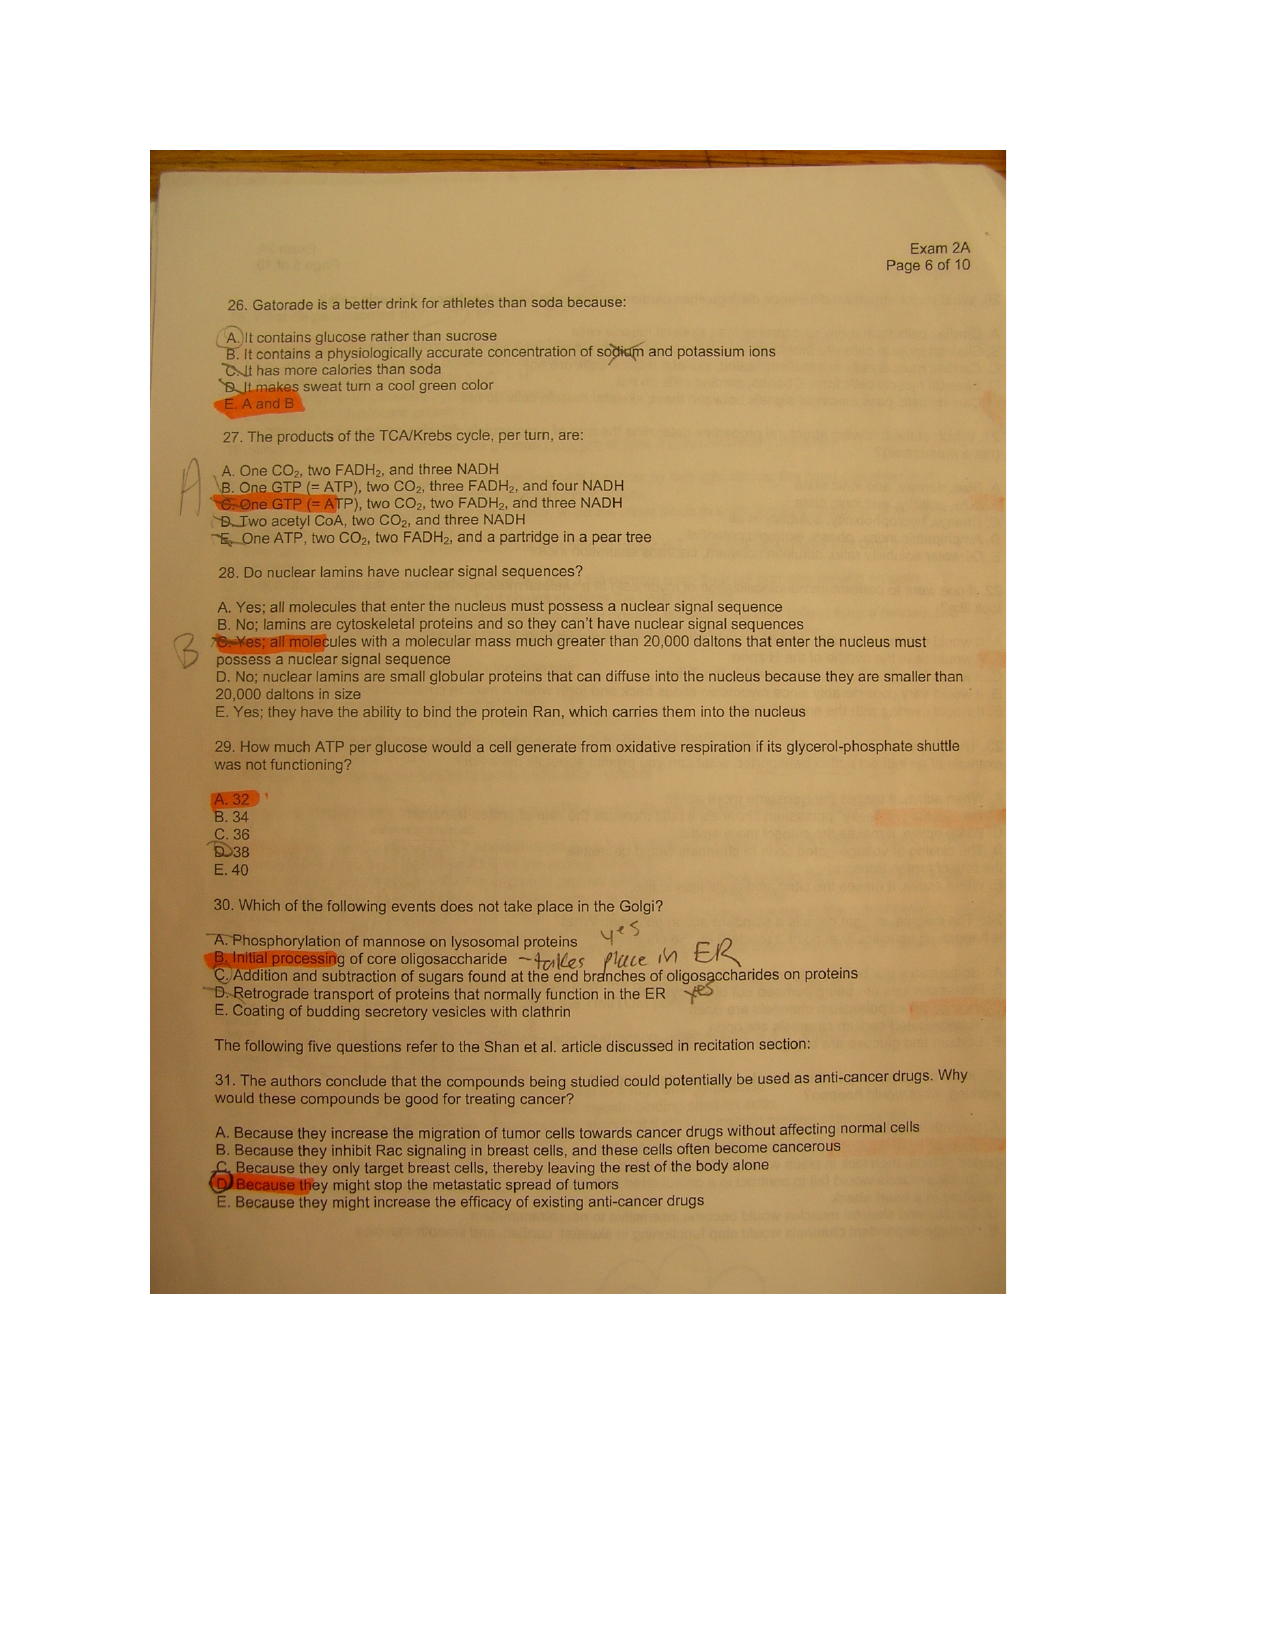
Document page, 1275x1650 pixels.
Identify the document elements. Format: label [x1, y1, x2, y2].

picture [150, 150, 1007, 1294]
